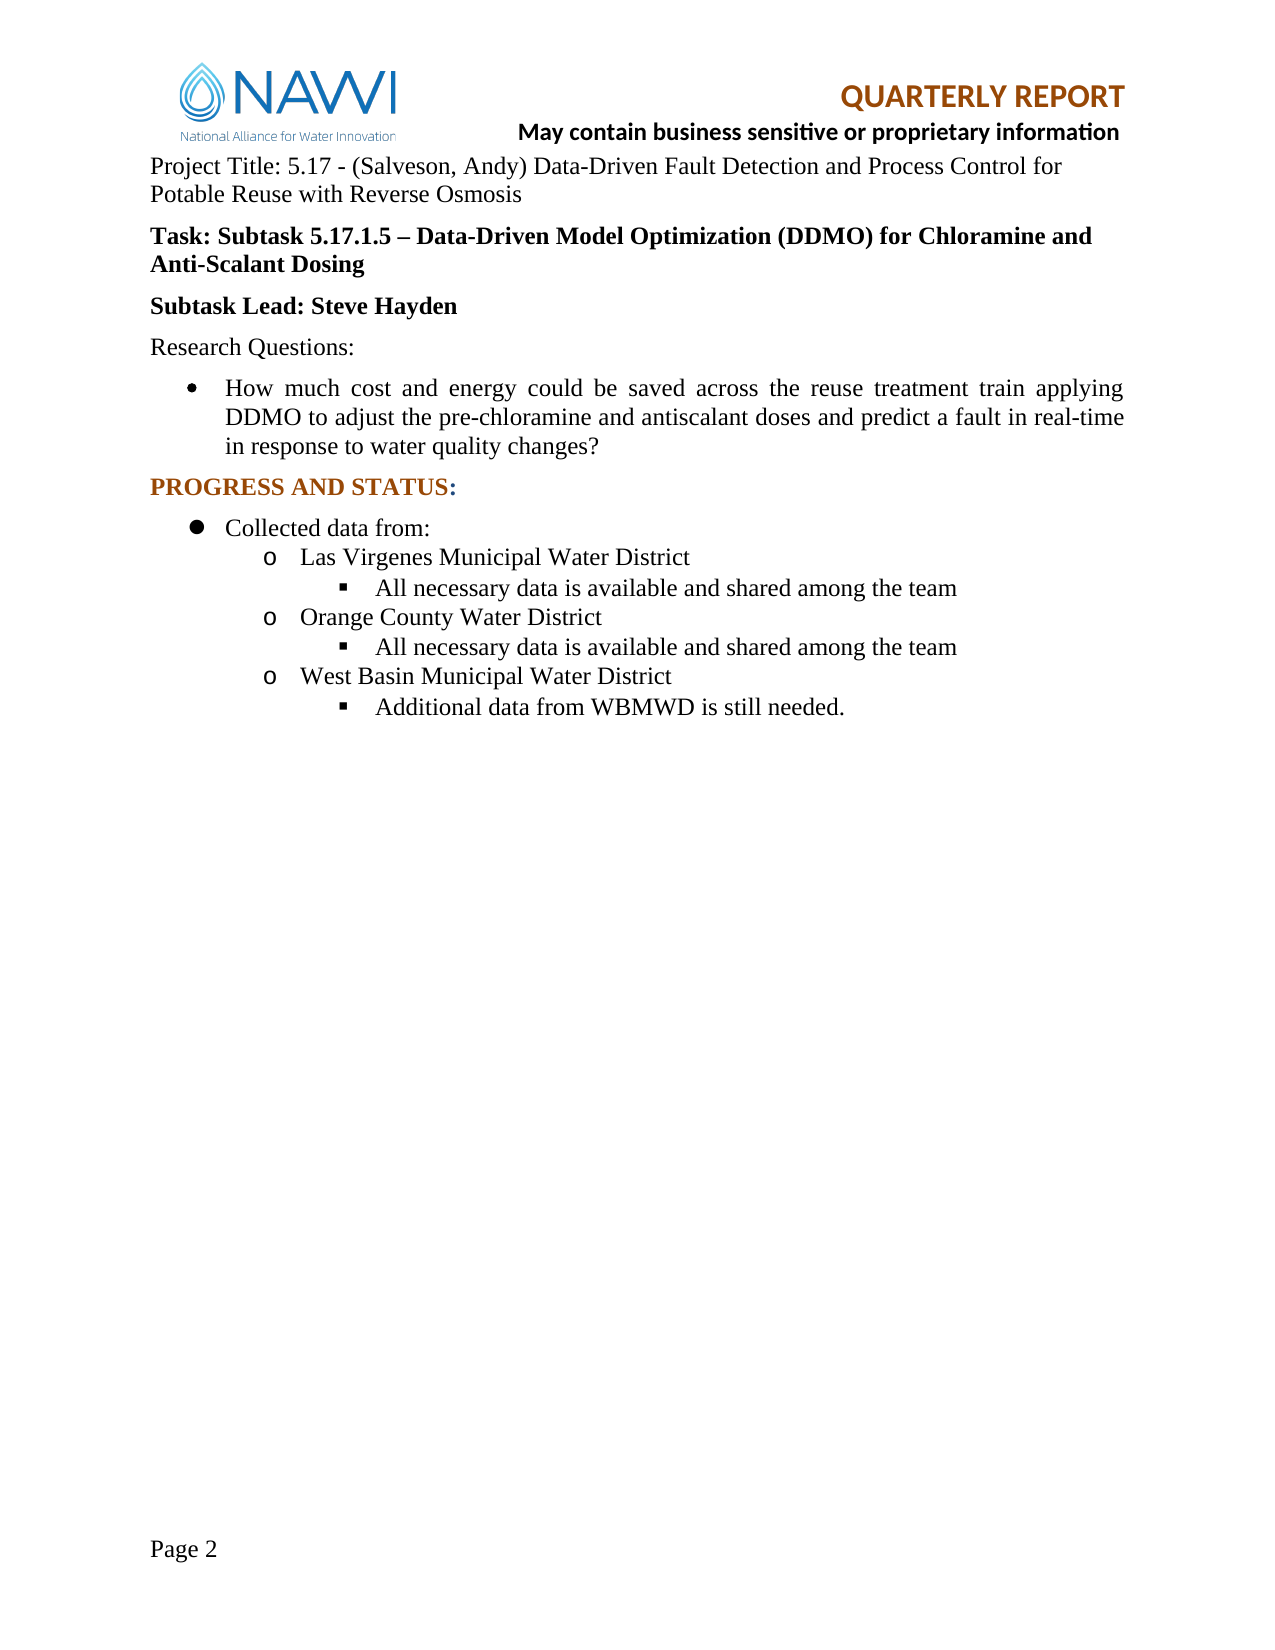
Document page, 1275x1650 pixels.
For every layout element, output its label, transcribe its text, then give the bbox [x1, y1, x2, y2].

text PROGRESS AND STATUS: [150, 472, 1125, 501]
list All necessary data is available and shared among the team [337, 632, 1125, 661]
text Subtask Lead: Steve Hayden [150, 291, 1125, 319]
subtitle Task: Subtask 5.17.1.5 – Data-Driven Model Optimization (DDMO) for Chloramine and Anti-Scalant Dosing [150, 221, 1125, 278]
list How much cost and energy could be saved across the reuse treatment train applying DDMO to adjust the pre-chloramine and antiscalant doses and predict a fault in real-time in response to water quality changes? [187, 373, 1125, 459]
text Research Questions: [150, 332, 1125, 361]
list Collected data from: [187, 513, 1125, 542]
list Las Virgenes Municipal Water District [262, 542, 1125, 573]
list All necessary data is available and shared among the team [337, 573, 1125, 602]
list Additional data from WBMWD is still needed. [337, 692, 1125, 721]
list Orange County Water District [262, 602, 1125, 632]
list West Basin Municipal Water District [262, 661, 1125, 692]
